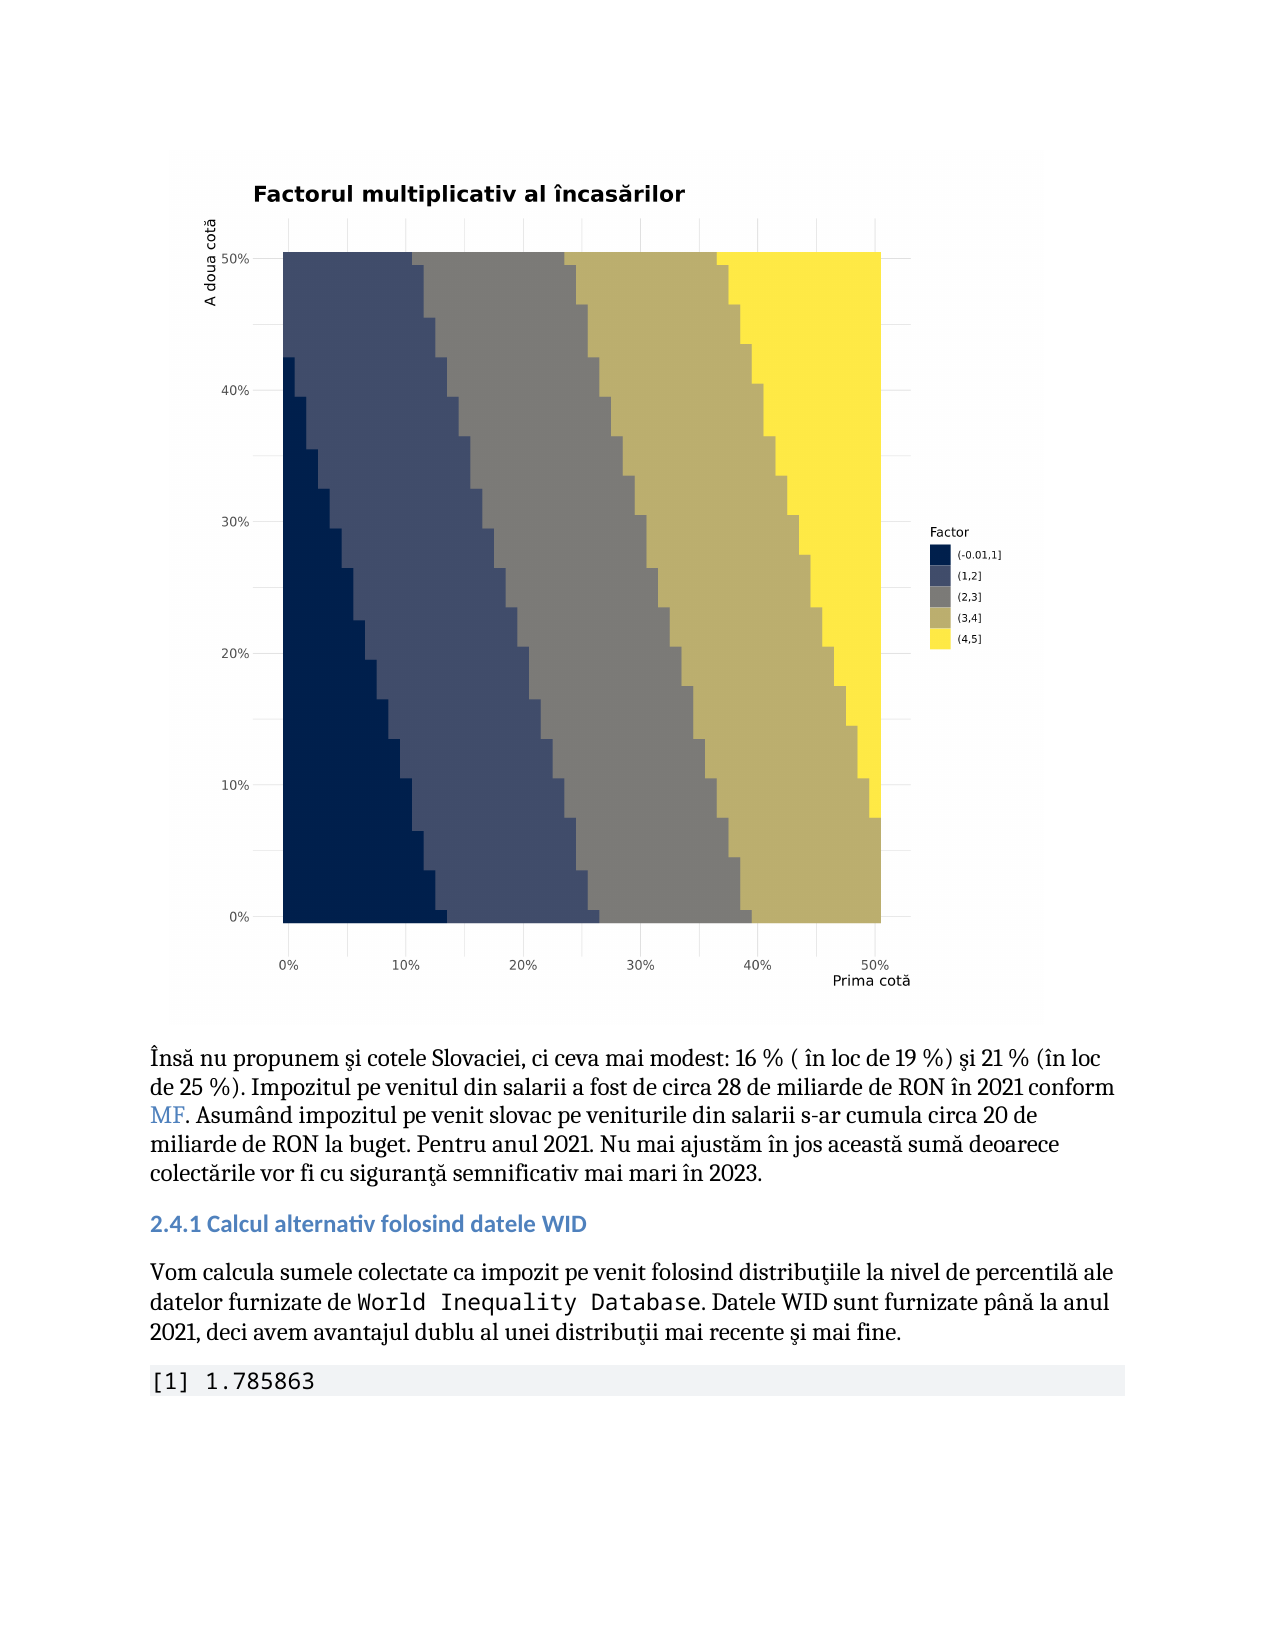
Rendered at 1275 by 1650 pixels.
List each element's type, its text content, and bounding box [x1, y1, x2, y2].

text [1] 1.785863 [150, 1365, 1125, 1396]
text Însă nu propunem şi cotele Slovaciei, ci ceva mai modest: 16 % ( în loc de 19 %) şi 21 % (în loc de 25 %). Impozitul pe venitul din salarii a fost de circa 28 de miliarde de RON în 2021 conform MF. Asumând impozitul pe venit slovac pe veniturile din salarii s-ar cumula circa 20 de miliarde de RON la buget. Pentru anul 2021. Nu mai ajustăm în jos această sumă deoarece colectările vor fi cu siguranţă semnificativ mai mari în 2023. [150, 1044, 1125, 1187]
subtitle 2.4.1 Calcul alternativ folosind datele WID [150, 1208, 1125, 1239]
picture [168, 150, 1044, 1025]
text Vom calcula sumele colectate ca impozit pe venit folosind distribuţiile la nivel de percentilă ale datelor furnizate de World Inequality Database. Datele WID sunt furnizate până la anul 2021, deci avem avantajul dublu al unei distribuţii mai recente şi mai fine. [150, 1258, 1125, 1346]
